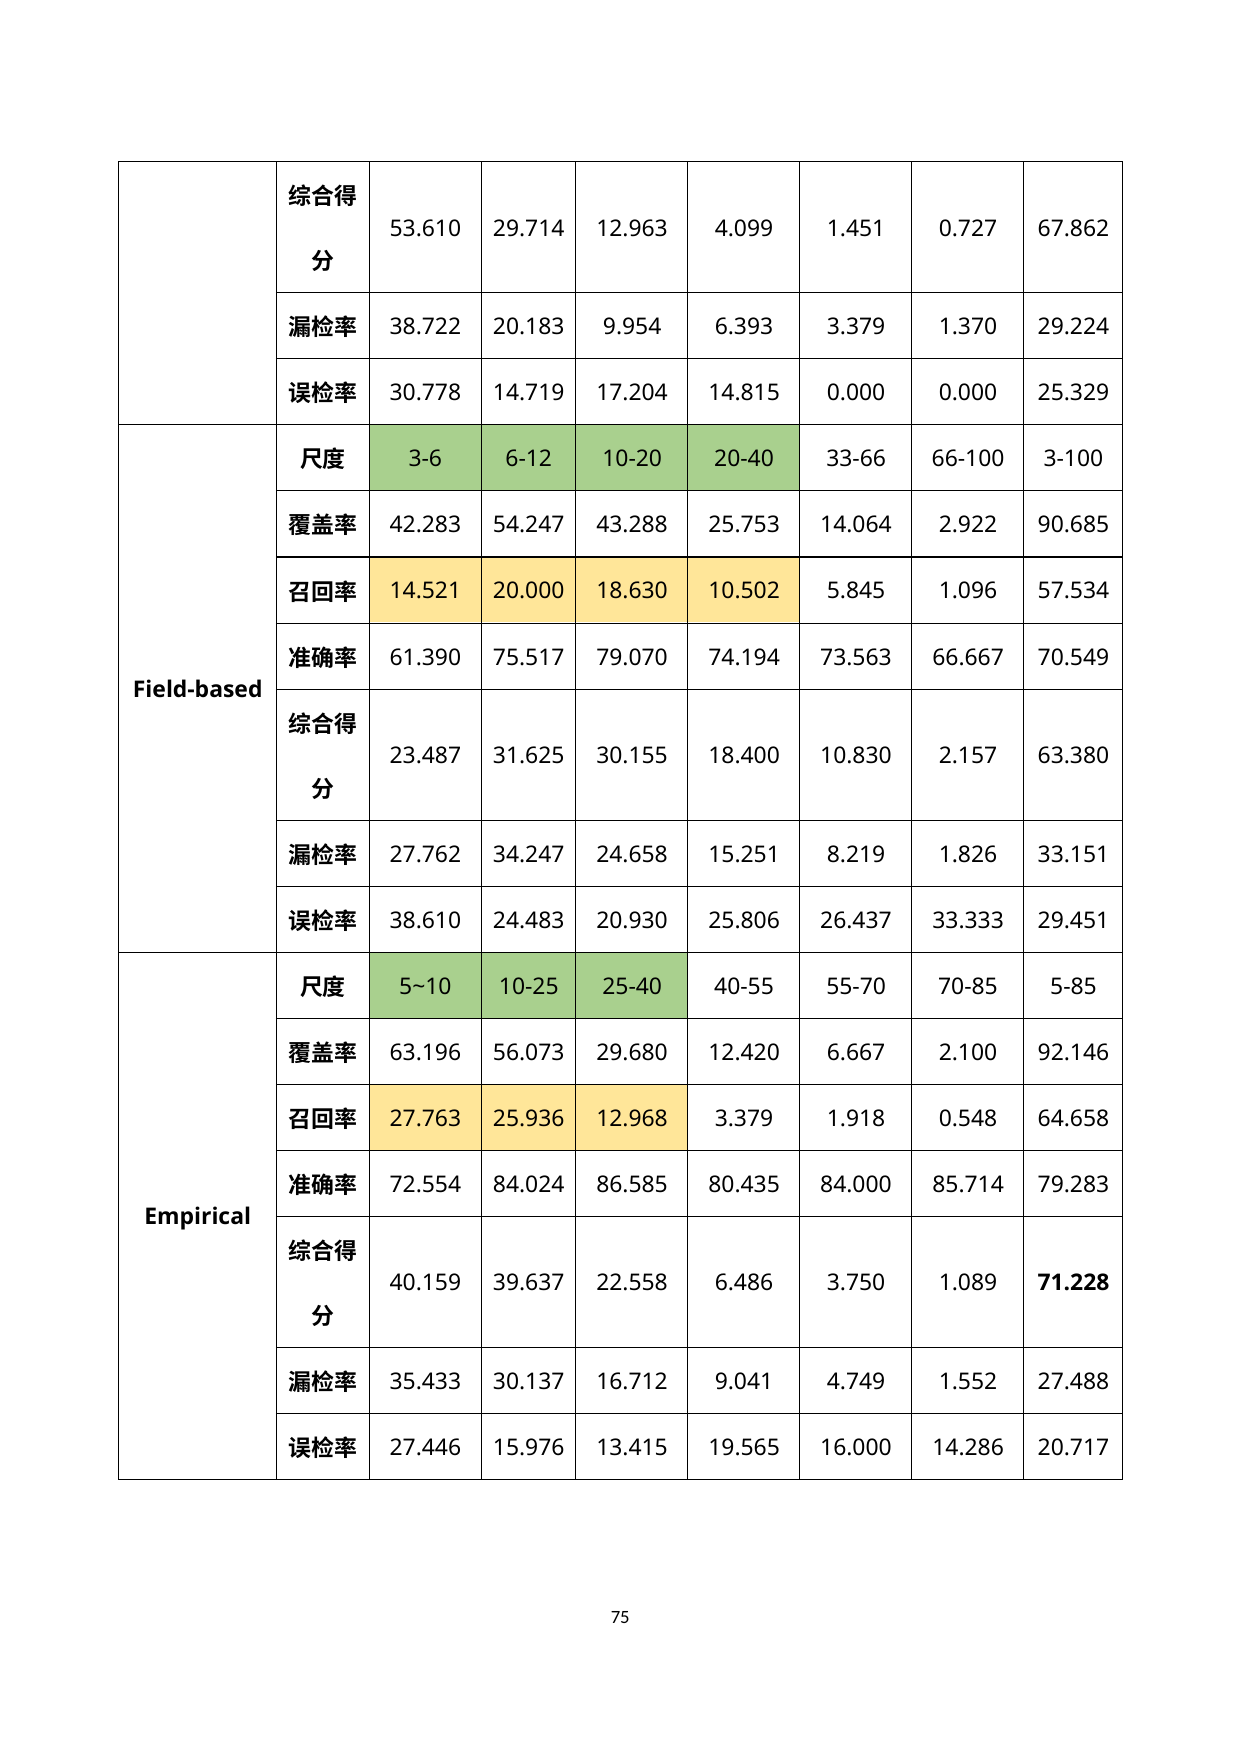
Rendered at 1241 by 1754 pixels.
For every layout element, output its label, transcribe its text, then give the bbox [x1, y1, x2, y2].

table_cell 27.446 [370, 1414, 481, 1479]
table_cell 86.585 [576, 1151, 687, 1216]
table_cell 43.288 [576, 491, 687, 556]
table_cell 38.610 [370, 887, 481, 952]
table_cell 14.521 [370, 558, 481, 622]
table_cell 0.000 [800, 359, 911, 424]
table_cell 召回率 [277, 558, 369, 622]
table_cell 漏检率 [277, 1348, 369, 1413]
table_cell 15.251 [688, 821, 799, 886]
table_cell 92.146 [1024, 1019, 1122, 1084]
table_cell 30.137 [482, 1348, 575, 1413]
table_cell 30.778 [370, 359, 481, 424]
table_cell 尺度 [277, 425, 369, 490]
table_cell 35.433 [370, 1348, 481, 1413]
table_cell 29.451 [1024, 887, 1122, 952]
table_cell 3.379 [688, 1085, 799, 1150]
table_cell 79.283 [1024, 1151, 1122, 1216]
table_cell 4.099 [688, 162, 799, 292]
table_cell 3.750 [800, 1217, 911, 1347]
table_cell 25.329 [1024, 359, 1122, 424]
table_cell 20.183 [482, 293, 575, 358]
table_cell 综合得分 [277, 162, 369, 292]
table_cell 22.558 [576, 1217, 687, 1347]
table_cell 64.658 [1024, 1085, 1122, 1150]
table_cell 2.100 [912, 1019, 1023, 1084]
table_cell 1.096 [912, 558, 1023, 622]
table_cell 14.064 [800, 491, 911, 556]
table_cell 6.393 [688, 293, 799, 358]
table_cell 1.370 [912, 293, 1023, 358]
table_cell 准确率 [277, 624, 369, 688]
table_cell 准确率 [277, 1151, 369, 1216]
table_cell 覆盖率 [277, 491, 369, 556]
table_cell 漏检率 [277, 821, 369, 886]
table_cell 57.534 [1024, 558, 1122, 622]
table_cell 54.247 [482, 491, 575, 556]
table_cell 0.000 [912, 359, 1023, 424]
table_cell 25.753 [688, 491, 799, 556]
table_cell 23.487 [370, 690, 481, 819]
table_cell 12.420 [688, 1019, 799, 1084]
table_cell 25.936 [482, 1085, 575, 1150]
table_cell 24.483 [482, 887, 575, 952]
table_cell 1.451 [800, 162, 911, 292]
table_cell 3-100 [1024, 425, 1122, 490]
table_cell 72.554 [370, 1151, 481, 1216]
table_cell 12.968 [576, 1085, 687, 1150]
table_cell 8.219 [800, 821, 911, 886]
table_cell 38.722 [370, 293, 481, 358]
table_cell 70.549 [1024, 624, 1122, 688]
table_cell 5.845 [800, 558, 911, 622]
table_cell 33.333 [912, 887, 1023, 952]
table_cell 67.862 [1024, 162, 1122, 292]
table_cell 12.963 [576, 162, 687, 292]
table_cell 66-100 [912, 425, 1023, 490]
table_cell 74.194 [688, 624, 799, 688]
table_cell 31.625 [482, 690, 575, 819]
table_cell 63.196 [370, 1019, 481, 1084]
table_cell 14.719 [482, 359, 575, 424]
table_cell 63.380 [1024, 690, 1122, 819]
table_cell 18.630 [576, 558, 687, 622]
table_cell 90.685 [1024, 491, 1122, 556]
table_cell 42.283 [370, 491, 481, 556]
table_cell 73.563 [800, 624, 911, 688]
table_cell 39.637 [482, 1217, 575, 1347]
table_cell 79.070 [576, 624, 687, 688]
table_cell 4.749 [800, 1348, 911, 1413]
table_cell 综合得分 [277, 1217, 369, 1347]
table_cell Empirical [119, 953, 276, 1479]
table_cell 71.228 [1024, 1217, 1122, 1347]
table_cell 17.204 [576, 359, 687, 424]
table_cell 16.000 [800, 1414, 911, 1479]
table_cell 误检率 [277, 359, 369, 424]
table_cell 误检率 [277, 887, 369, 952]
table_cell 29.680 [576, 1019, 687, 1084]
table_cell 27.762 [370, 821, 481, 886]
table_cell 25-40 [576, 953, 687, 1018]
table_cell 20.930 [576, 887, 687, 952]
table_cell 1.089 [912, 1217, 1023, 1347]
table_cell 80.435 [688, 1151, 799, 1216]
table_cell 6-12 [482, 425, 575, 490]
table_cell 20.717 [1024, 1414, 1122, 1479]
table_cell 19.565 [688, 1414, 799, 1479]
table_cell 16.712 [576, 1348, 687, 1413]
table_cell 10-20 [576, 425, 687, 490]
table_cell 29.224 [1024, 293, 1122, 358]
table_cell 9.041 [688, 1348, 799, 1413]
table_cell 53.610 [370, 162, 481, 292]
table_cell 14.815 [688, 359, 799, 424]
table_cell 40.159 [370, 1217, 481, 1347]
table_cell 20-40 [688, 425, 799, 490]
table_cell 84.024 [482, 1151, 575, 1216]
table_cell 70-85 [912, 953, 1023, 1018]
table_cell 27.488 [1024, 1348, 1122, 1413]
table_cell 5~10 [370, 953, 481, 1018]
table_cell 5-85 [1024, 953, 1122, 1018]
table_cell 综合得分 [277, 690, 369, 819]
table_cell 15.976 [482, 1414, 575, 1479]
table_cell 26.437 [800, 887, 911, 952]
table_cell 0.727 [912, 162, 1023, 292]
table_cell 33-66 [800, 425, 911, 490]
table_cell 9.954 [576, 293, 687, 358]
table_cell 20.000 [482, 558, 575, 622]
table_cell 84.000 [800, 1151, 911, 1216]
table_cell 2.922 [912, 491, 1023, 556]
table_cell 40-55 [688, 953, 799, 1018]
table_cell 27.763 [370, 1085, 481, 1150]
table_cell 25.806 [688, 887, 799, 952]
table_cell 61.390 [370, 624, 481, 688]
table_cell 10-25 [482, 953, 575, 1018]
table_cell 1.918 [800, 1085, 911, 1150]
table_cell 24.658 [576, 821, 687, 886]
table_cell 30.155 [576, 690, 687, 819]
table_cell 13.415 [576, 1414, 687, 1479]
table_cell 56.073 [482, 1019, 575, 1084]
table_cell 75.517 [482, 624, 575, 688]
table_cell 33.151 [1024, 821, 1122, 886]
table_cell 29.714 [482, 162, 575, 292]
table_cell 18.400 [688, 690, 799, 819]
table_cell 误检率 [277, 1414, 369, 1479]
table_cell 0.548 [912, 1085, 1023, 1150]
table_cell 3-6 [370, 425, 481, 490]
table_cell 1.826 [912, 821, 1023, 886]
table_cell 尺度 [277, 953, 369, 1018]
table_cell 14.286 [912, 1414, 1023, 1479]
table_cell 2.157 [912, 690, 1023, 819]
table_cell 34.247 [482, 821, 575, 886]
table_cell 10.502 [688, 558, 799, 622]
table_cell 10.830 [800, 690, 911, 819]
table_cell 覆盖率 [277, 1019, 369, 1084]
table_cell 1.552 [912, 1348, 1023, 1413]
table_cell 55-70 [800, 953, 911, 1018]
table_cell 85.714 [912, 1151, 1023, 1216]
table_cell 漏检率 [277, 293, 369, 358]
table_cell 66.667 [912, 624, 1023, 688]
table_cell 召回率 [277, 1085, 369, 1150]
table_cell 3.379 [800, 293, 911, 358]
table_cell 6.667 [800, 1019, 911, 1084]
table_cell 6.486 [688, 1217, 799, 1347]
table_cell Field-based [119, 425, 276, 952]
